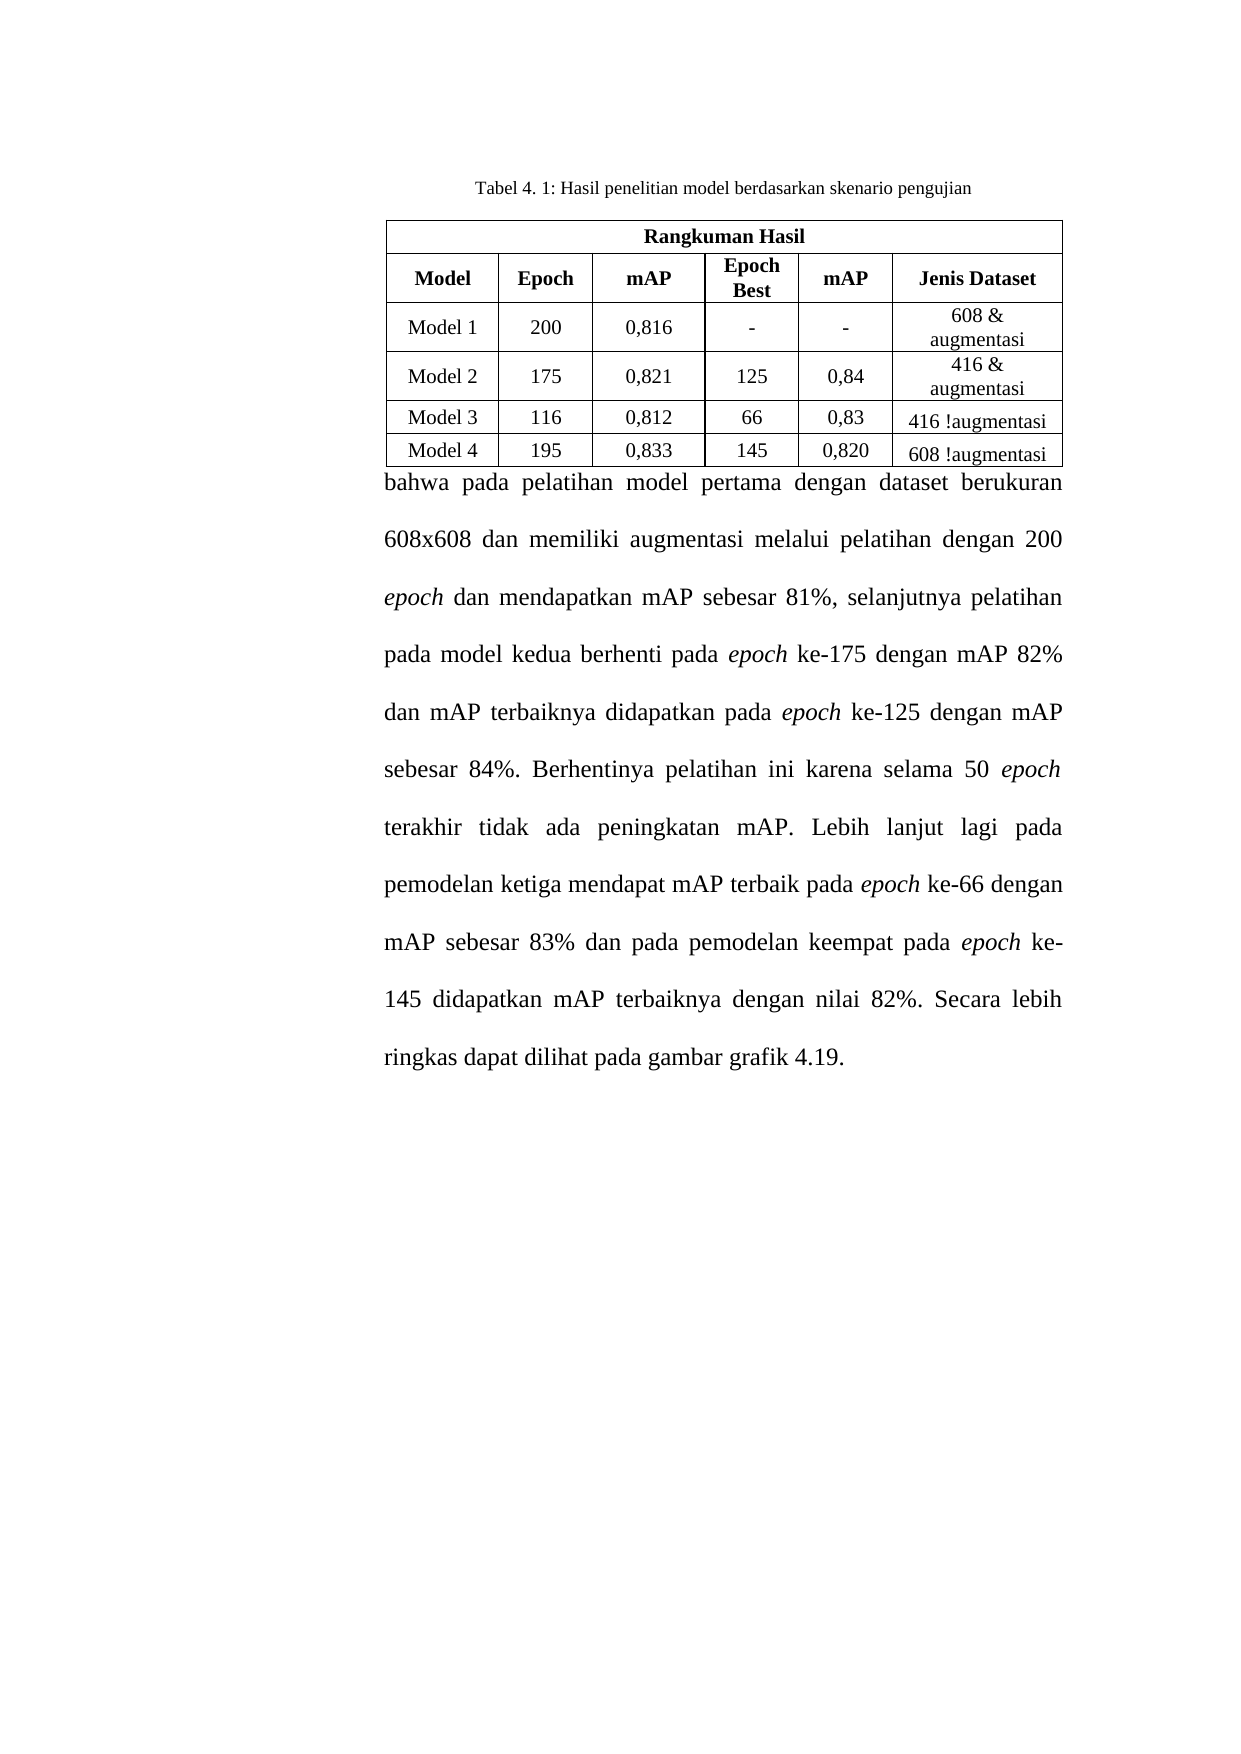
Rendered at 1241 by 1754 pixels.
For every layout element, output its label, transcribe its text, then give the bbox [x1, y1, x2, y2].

table_cell 200 [499, 303, 592, 351]
table_cell 0,816 [593, 303, 704, 351]
text Tabel 4. 1: Hasil penelitian model berdasarkan skenario pengujian [384, 177, 1063, 199]
table_cell mAP [799, 254, 892, 302]
table_cell - [706, 303, 798, 351]
table_cell 416 & augmentasi [893, 352, 1062, 400]
table_header Rangkuman Hasil [387, 221, 1062, 252]
table_cell 145 [706, 434, 798, 466]
table_cell 416 !augmentasi [893, 401, 1062, 433]
table_cell 0,84 [799, 352, 892, 400]
table_cell Epoch [499, 254, 592, 302]
table_cell 608 !augmentasi [893, 434, 1062, 466]
table_cell 116 [499, 401, 592, 433]
table_cell 175 [499, 352, 592, 400]
table_cell 125 [706, 352, 798, 400]
table_cell Epoch Best [706, 254, 798, 302]
table_cell Jenis Dataset [893, 254, 1062, 302]
table_cell 608 & augmentasi [893, 303, 1062, 351]
table_cell 195 [499, 434, 592, 466]
table_cell mAP [593, 254, 704, 302]
table_cell 0,83 [799, 401, 892, 433]
text bahwa pada pelatihan model pertama dengan dataset berukuran 608x608 dan memiliki augmentasi melalui pelatihan dengan 200 epoch dan mendapatkan mAP sebesar 81%, selanjutnya pelatihan pada model kedua berhenti pada epoch ke-175 dengan mAP 82% dan mAP terbaiknya didapatkan pada epoch ke-125 dengan mAP sebesar 84%. Berhentinya pelatihan ini karena selama 50 epoch terakhir tidak ada peningkatan mAP. Lebih lanjut lagi pada pemodelan ketiga mendapat mAP terbaik pada epoch ke-66 dengan mAP sebesar 83% dan pada pemodelan keempat pada epoch ke-145 didapatkan mAP terbaiknya dengan nilai 82%. Secara lebih ringkas dapat dilihat pada gambar grafik 4.19. [384, 467, 1063, 1070]
table_cell Model 1 [387, 303, 498, 351]
table_cell Model [387, 254, 498, 302]
table_cell 66 [706, 401, 798, 433]
table_cell 0,821 [593, 352, 704, 400]
table_cell 0,820 [799, 434, 892, 466]
table_cell - [799, 303, 892, 351]
table_cell 0,833 [593, 434, 704, 466]
table_cell Model 3 [387, 401, 498, 433]
table_cell Model 2 [387, 352, 498, 400]
table_cell Model 4 [387, 434, 498, 466]
table_cell 0,812 [593, 401, 704, 433]
